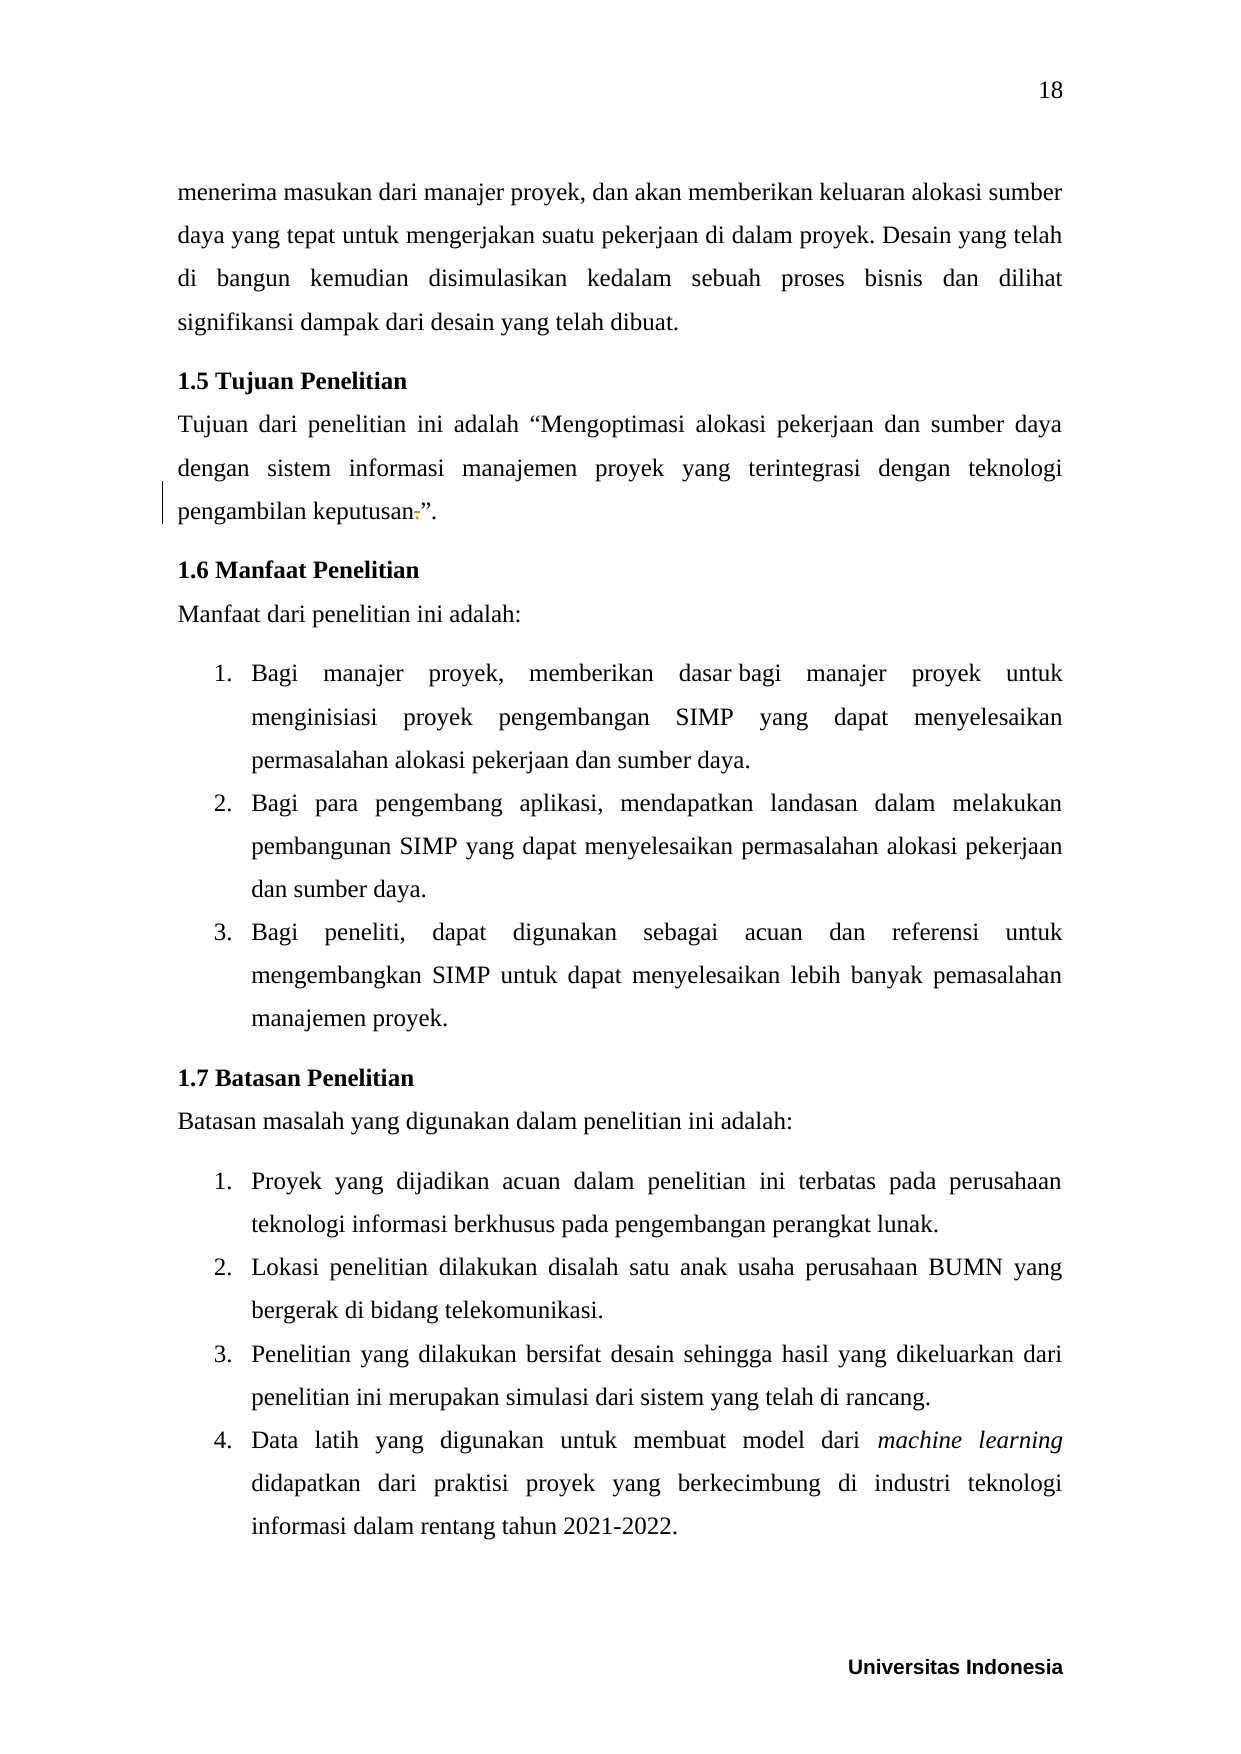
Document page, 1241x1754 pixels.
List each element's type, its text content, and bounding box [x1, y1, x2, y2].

list Data latih yang digunakan untuk membuat model dari machine learning didapatkan dari praktisi proyek yang berkecimbung di industri teknologi informasi dalam rentang tahun 2021-2022. [213, 1425, 1063, 1540]
subtitle Batasan Penelitian [177, 1063, 1063, 1092]
list Proyek yang dijadikan acuan dalam penelitian ini terbatas pada perusahaan teknologi informasi berkhusus pada pengembangan perangkat lunak. [213, 1166, 1063, 1238]
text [177, 177, 1063, 335]
text Manfaat dari penelitian ini adalah: [177, 599, 1063, 627]
list Lokasi penelitian dilakukan disalah satu anak usaha perusahaan BUMN yang bergerak di bidang telekomunikasi. [213, 1252, 1063, 1324]
subtitle Manfaat Penelitian [177, 556, 1063, 584]
text Batasan masalah yang digunakan dalam penelitian ini adalah: [177, 1106, 1063, 1135]
list Bagi manajer proyek, memberikan dasar bagi manajer proyek untuk menginisiasi proyek pengembangan SIMP yang dapat menyelesaikan permasalahan alokasi pekerjaan dan sumber daya. [213, 658, 1063, 773]
subtitle Tujuan Penelitian [177, 366, 1063, 395]
list Bagi para pengembang aplikasi, mendapatkan landasan dalam melakukan pembangunan SIMP yang dapat menyelesaikan permasalahan alokasi pekerjaan dan sumber daya. [213, 788, 1063, 903]
list Bagi peneliti, dapat digunakan sebagai acuan dan referensi untuk mengembangkan SIMP untuk dapat menyelesaikan lebih banyak pemasalahan manajemen proyek. [213, 917, 1063, 1032]
text Tujuan dari penelitian ini adalah “Mengoptimasi alokasi pekerjaan dan sumber daya dengan sistem informasi manajemen proyek yang terintegrasi dengan teknologi pengambilan keputusan”. [177, 409, 1063, 524]
list Penelitian yang dilakukan bersifat desain sehingga hasil yang dikeluarkan dari penelitian ini merupakan simulasi dari sistem yang telah di rancang. [213, 1339, 1063, 1411]
